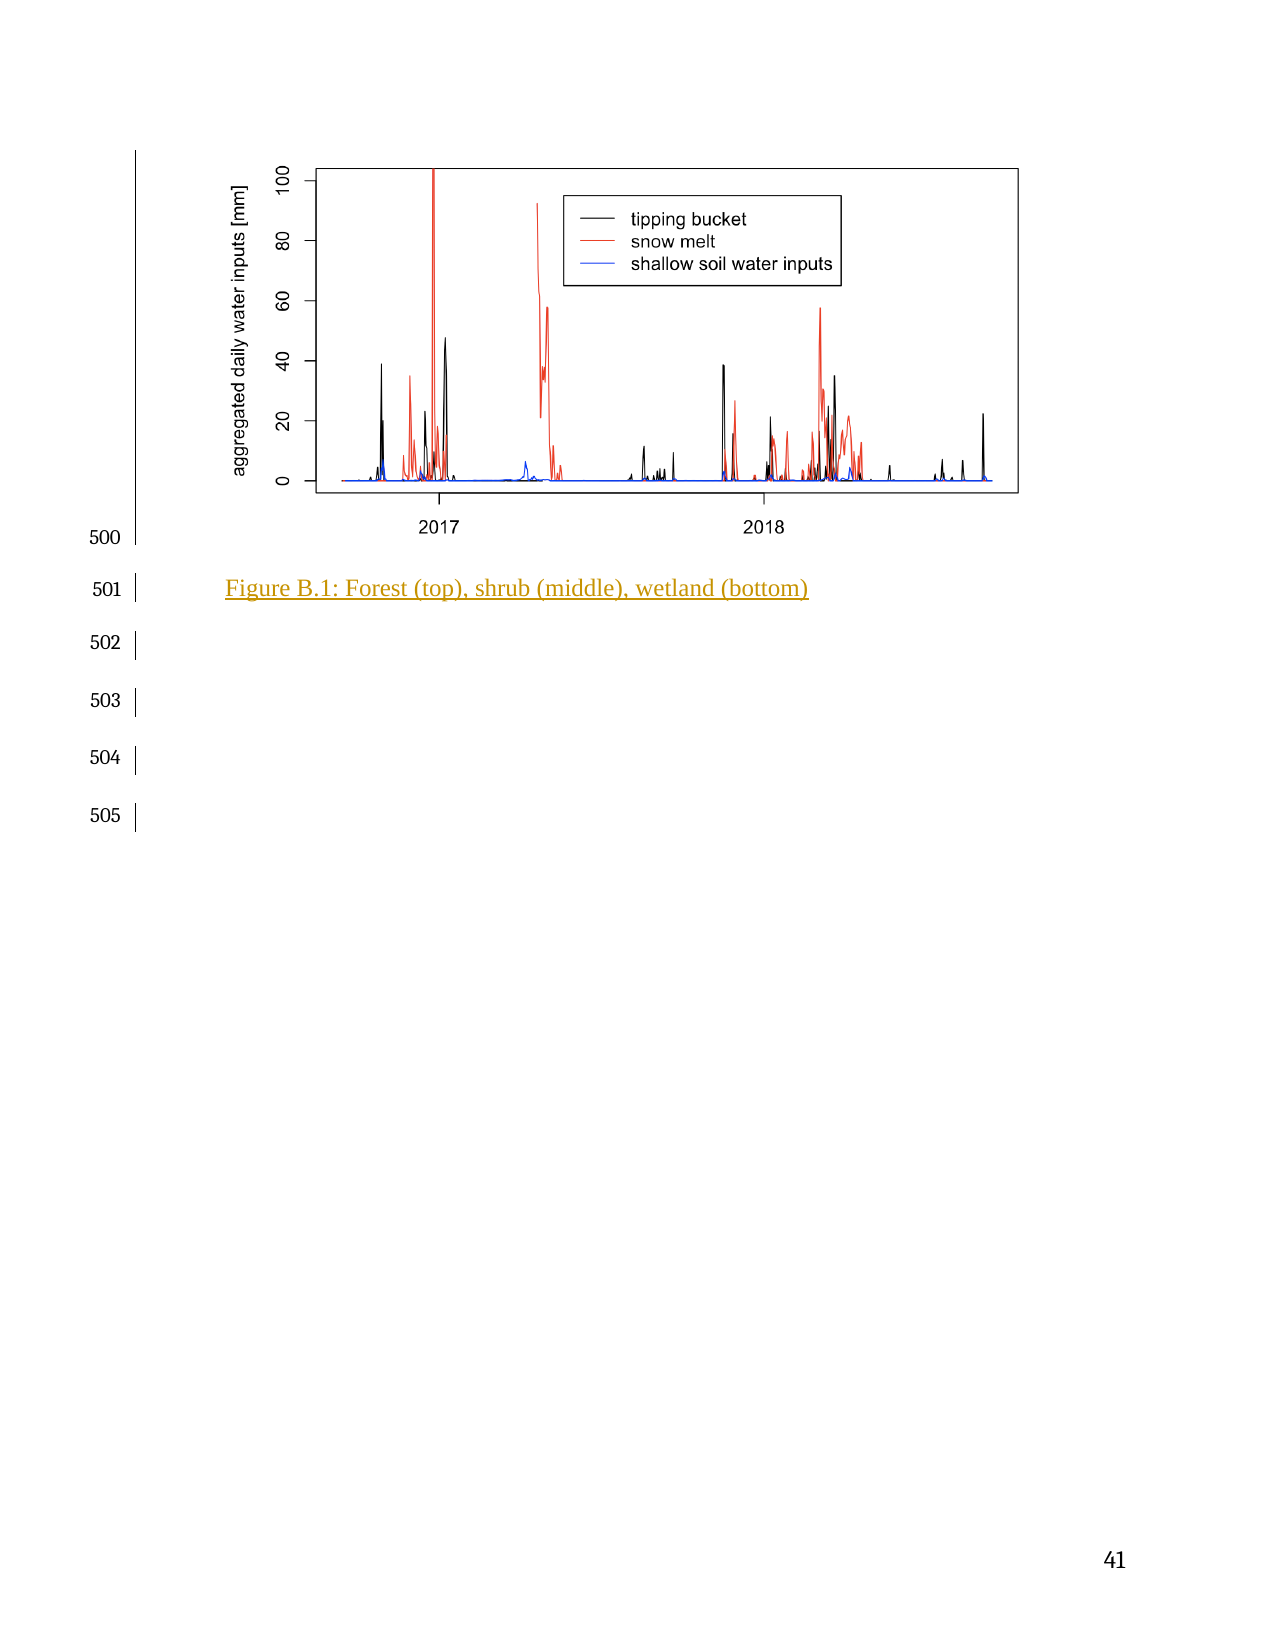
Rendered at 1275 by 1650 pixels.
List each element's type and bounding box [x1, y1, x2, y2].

picture [225, 150, 1042, 545]
